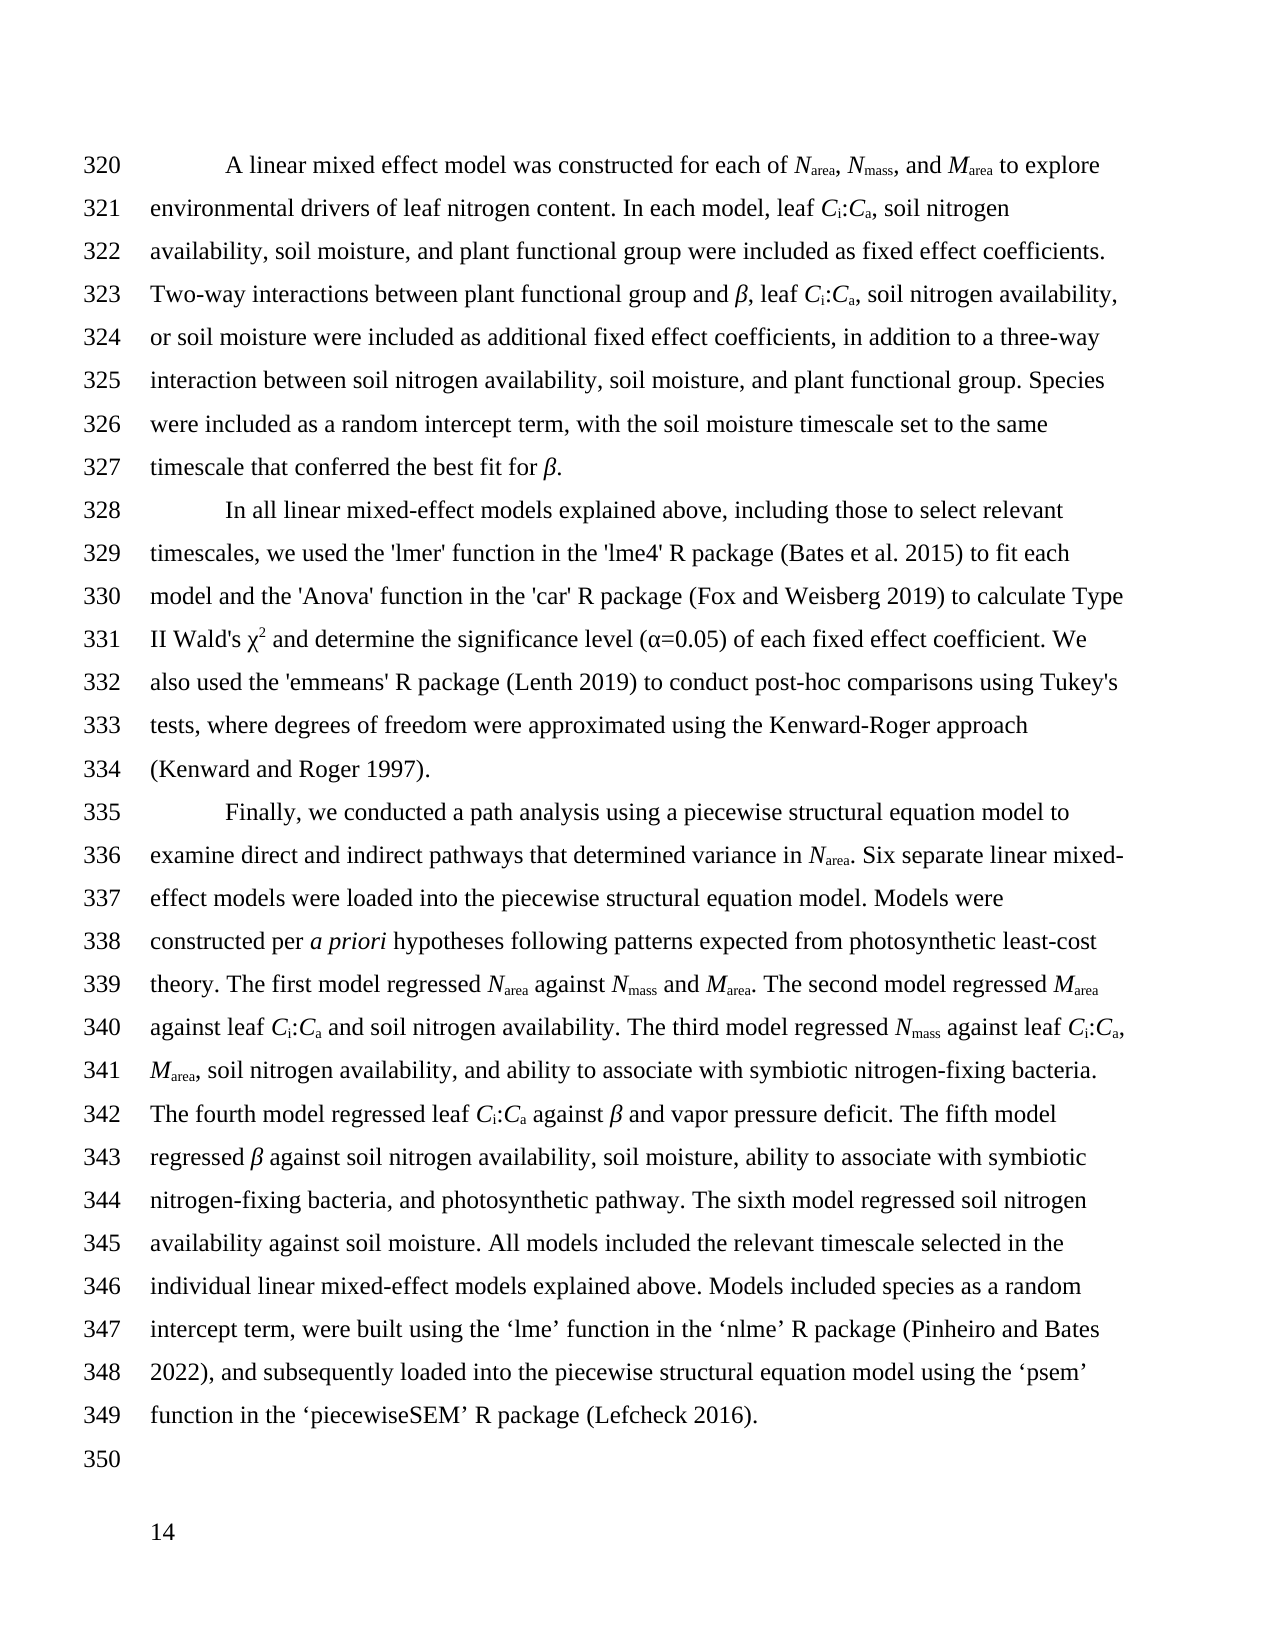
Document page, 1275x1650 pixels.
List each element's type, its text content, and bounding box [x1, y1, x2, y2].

text Finally, we conducted a path analysis using a piecewise structural equation model to examine direct and indirect pathways that determined variance in Narea. Six separate linear mixed-effect models were loaded into the piecewise structural equation model. Models were constructed per a priori hypotheses following patterns expected from photosynthetic least-cost theory. The first model regressed Narea against Nmass and Marea. The second model regressed Marea against leaf Ci:Ca and soil nitrogen availability. The third model regressed Nmass against leaf Ci:Ca, Marea, soil nitrogen availability, and ability to associate with symbiotic nitrogen-fixing bacteria. The fourth model regressed leaf Ci:Ca against β and vapor pressure deficit. The fifth model regressed β against soil nitrogen availability, soil moisture, ability to associate with symbiotic nitrogen-fixing bacteria, and photosynthetic pathway. The sixth model regressed soil nitrogen availability against soil moisture. All models included the relevant timescale selected in the individual linear mixed-effect models explained above. Models included species as a random intercept term, were built using the ‘lme’ function in the ‘nlme’ R package (Pinheiro and Bates 2022), and subsequently loaded into the piecewise structural equation model using the ‘psem’ function in the ‘piecewiseSEM’ R package (Lefcheck 2016). [150, 797, 1125, 1429]
text A linear mixed effect model was constructed for each of Narea, Nmass, and Marea to explore environmental drivers of leaf nitrogen content. In each model, leaf Ci:Ca, soil nitrogen availability, soil moisture, and plant functional group were included as fixed effect coefficients. Two-way interactions between plant functional group and β, leaf Ci:Ca, soil nitrogen availability, or soil moisture were included as additional fixed effect coefficients, in addition to a three-way interaction between soil nitrogen availability, soil moisture, and plant functional group. Species were included as a random intercept term, with the soil moisture timescale set to the same timescale that conferred the best fit for β. [150, 150, 1125, 481]
text In all linear mixed-effect models explained above, including those to select relevant timescales, we used the 'lmer' function in the 'lme4' R package (Bates et al. 2015) to fit each model and the 'Anova' function in the 'car' R package (Fox and Weisberg 2019) to calculate Type II Wald's χ2 and determine the significance level (α=0.05) of each fixed effect coefficient. We also used the 'emmeans' R package (Lenth 2019) to conduct post-hoc comparisons using Tukey's tests, where degrees of freedom were approximated using the Kenward-Roger approach (Kenward and Roger 1997). [150, 495, 1125, 782]
